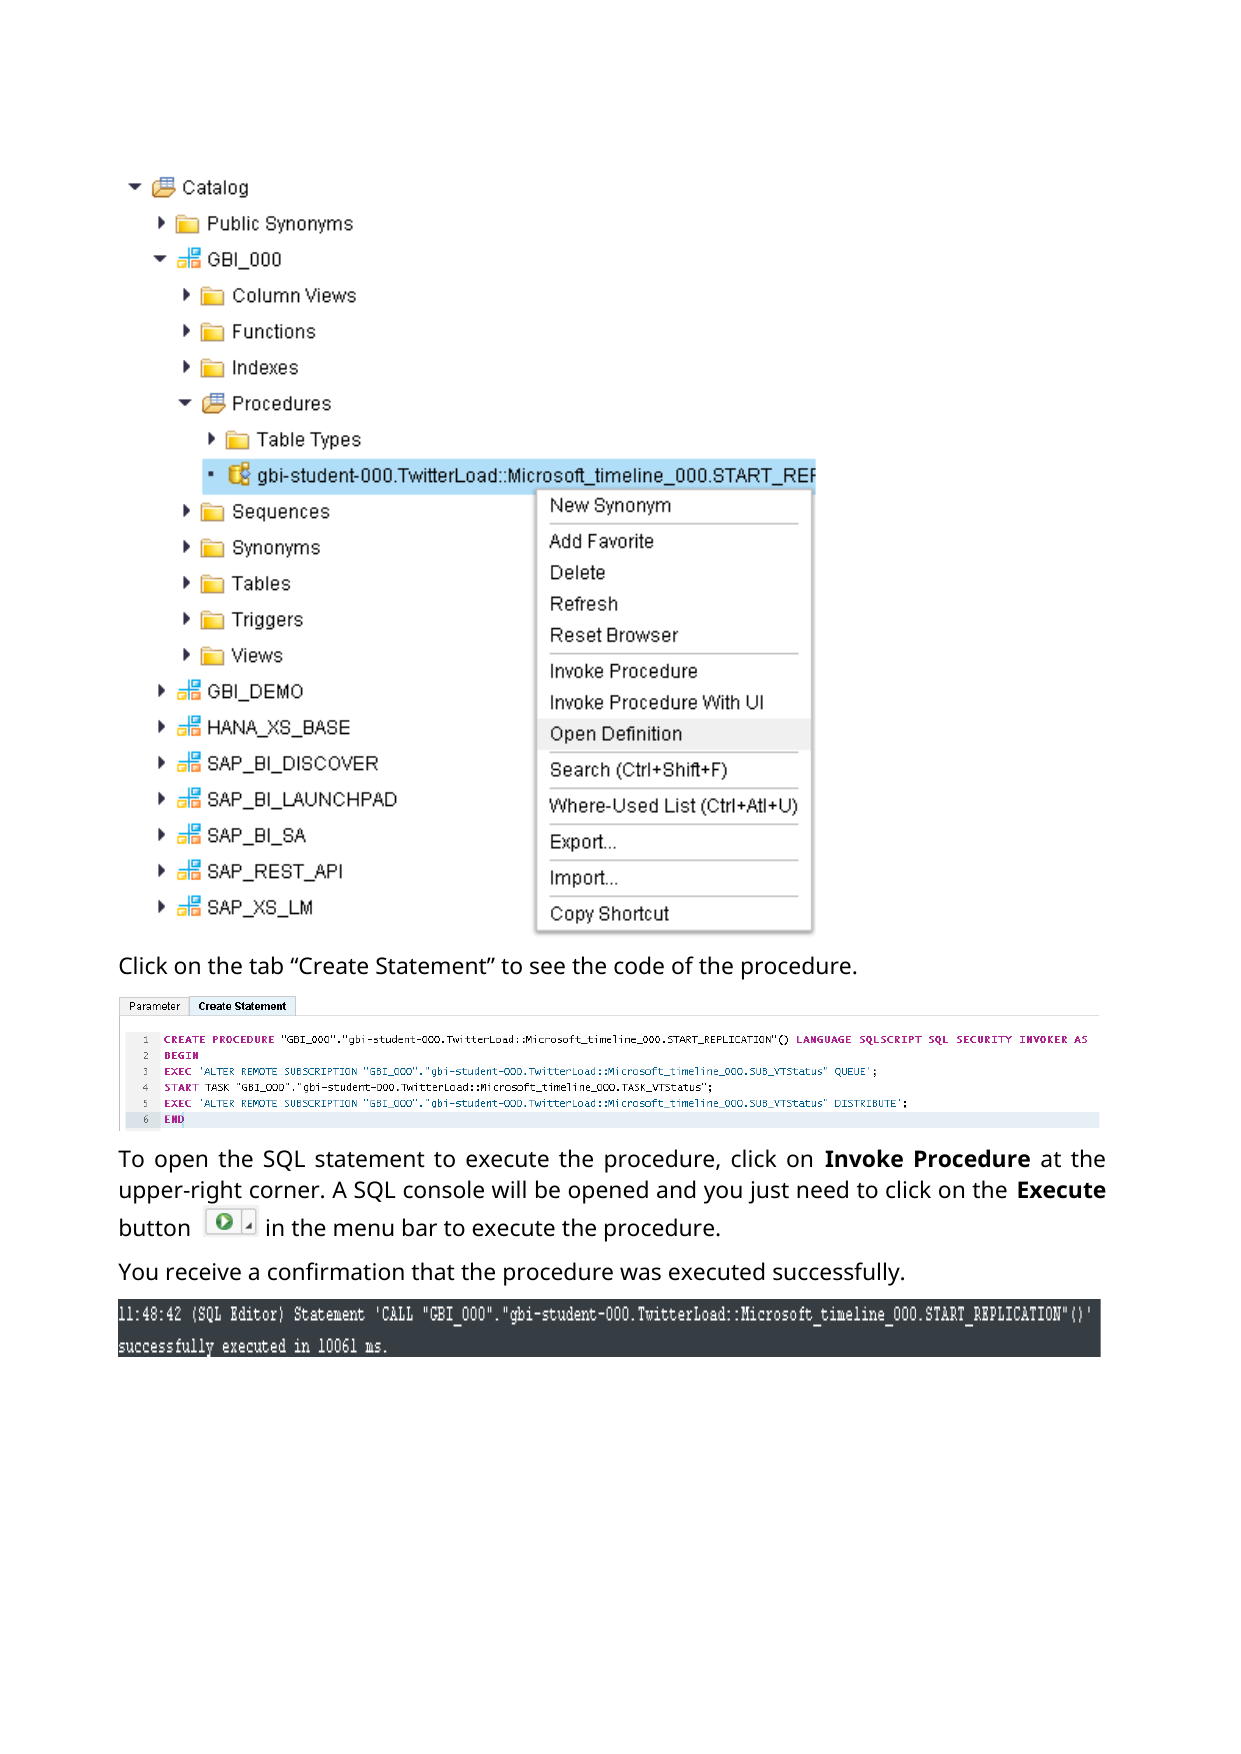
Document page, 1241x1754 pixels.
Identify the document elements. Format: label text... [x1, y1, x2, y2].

picture [118, 168, 816, 938]
picture [118, 1299, 1101, 1357]
picture [202, 1205, 260, 1237]
picture [118, 993, 1100, 1131]
text You receive a confirmation that the procedure was executed successfully. [118, 1256, 1106, 1287]
text Click on the tab “Create Statement” to see the code of the procedure. [118, 950, 1106, 981]
text To open the SQL statement to execute the procedure, click on Invoke Procedure at the upper-right corner. A SQL console will be opened and you just need to click on the Execute button in the menu bar to execute the procedure. [118, 1143, 1106, 1243]
